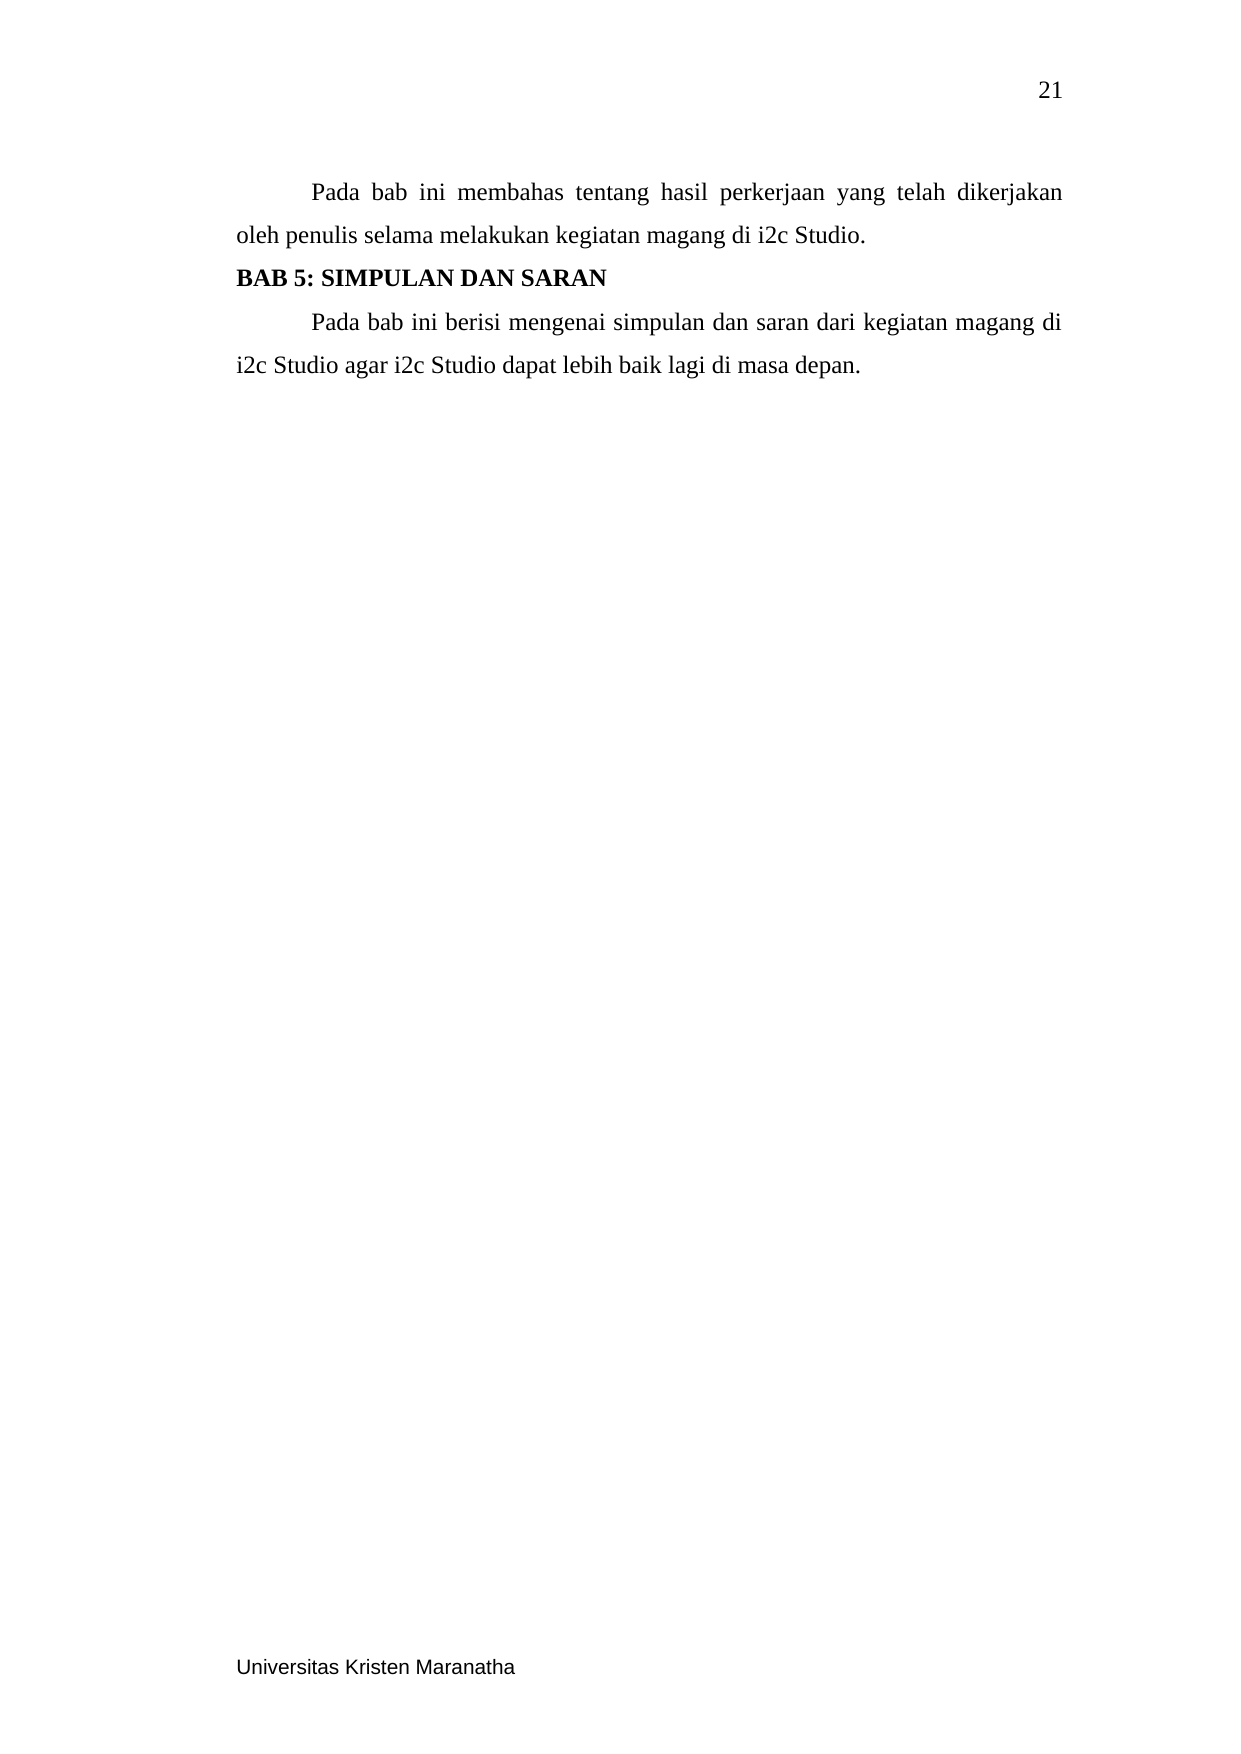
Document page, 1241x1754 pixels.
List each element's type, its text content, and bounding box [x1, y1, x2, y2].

text Pada bab ini membahas tentang hasil perkerjaan yang telah dikerjakan oleh penulis selama melakukan kegiatan magang di i2c Studio. [236, 177, 1063, 249]
text Pada bab ini berisi mengenai simpulan dan saran dari kegiatan magang di i2c Studio agar i2c Studio dapat lebih baik lagi di masa depan. [236, 307, 1063, 378]
text BAB 5: SIMPULAN DAN SARAN [236, 263, 1063, 292]
